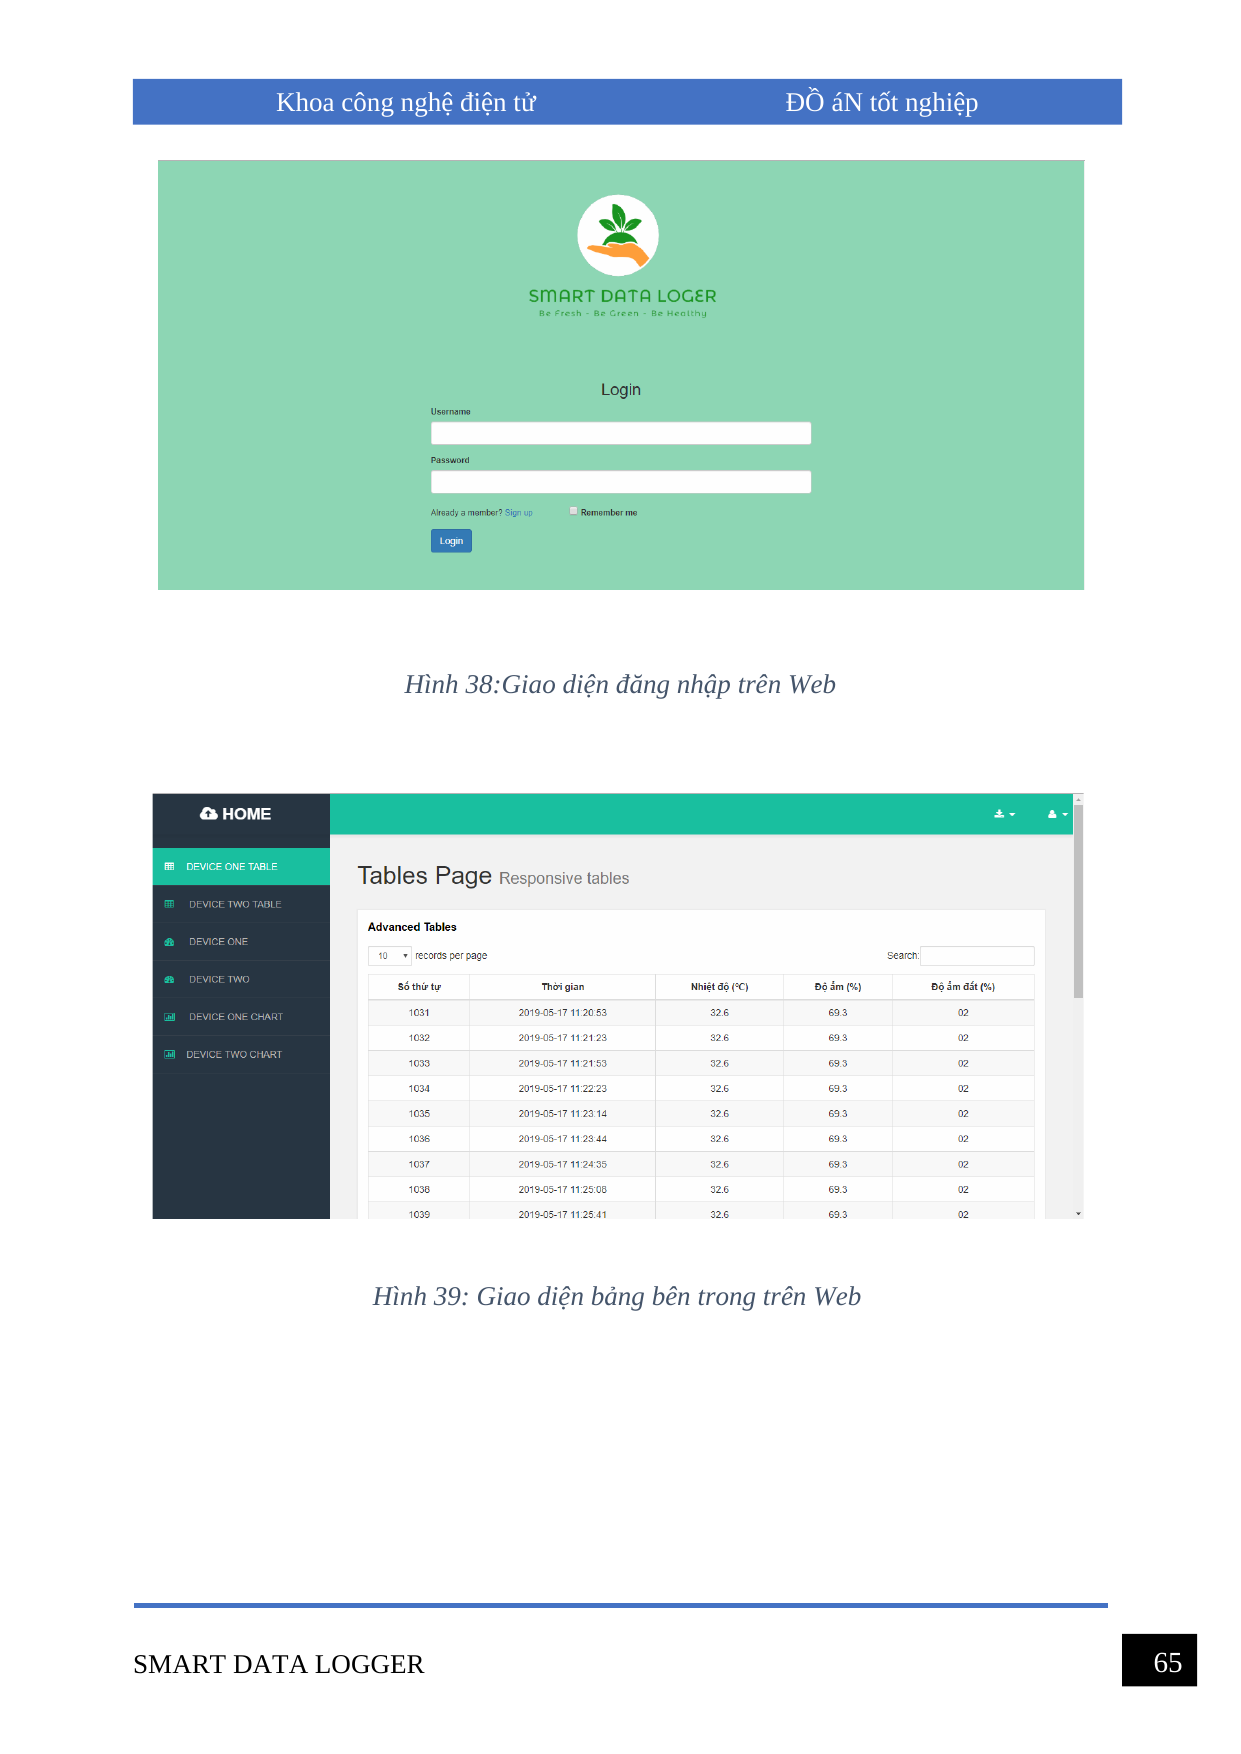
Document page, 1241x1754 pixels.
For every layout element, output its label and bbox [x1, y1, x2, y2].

picture [158, 160, 1085, 590]
picture [152, 792, 1084, 1219]
